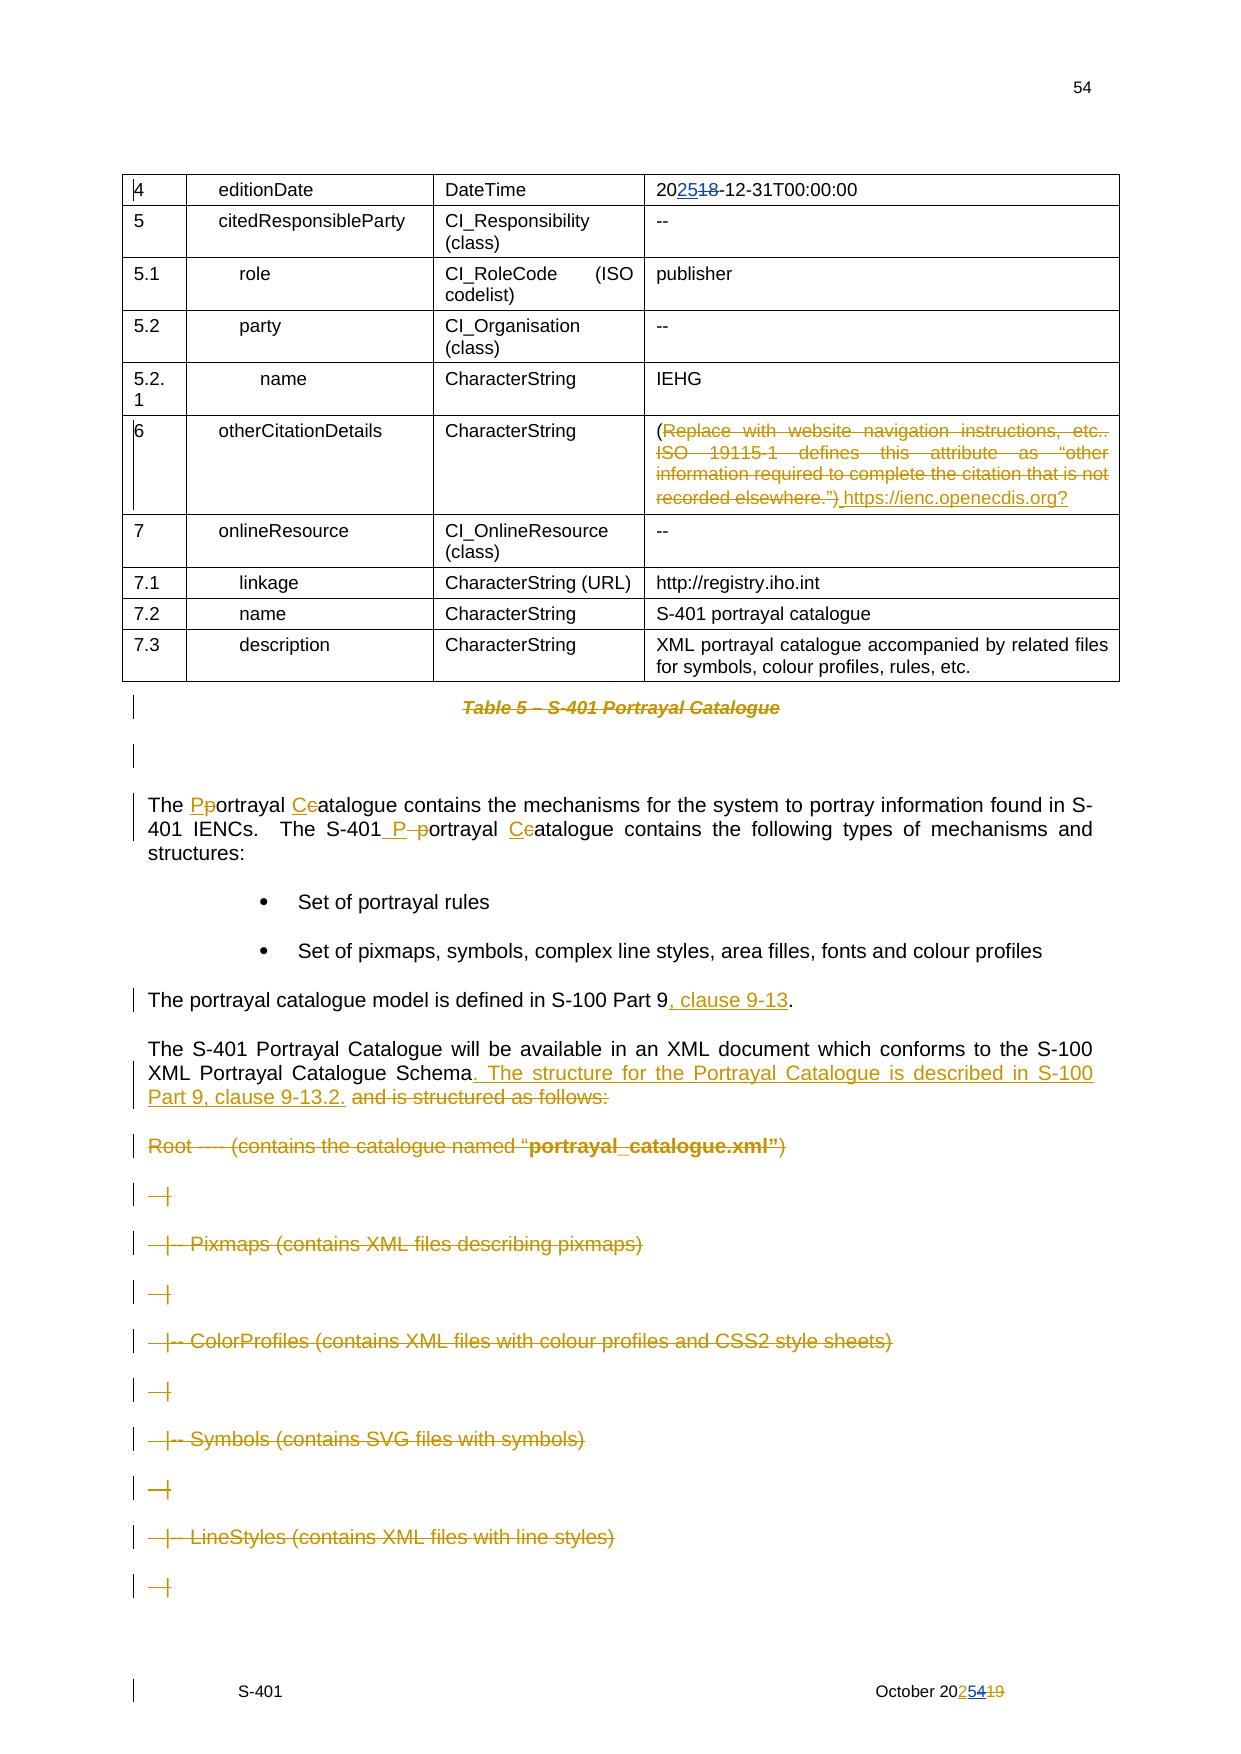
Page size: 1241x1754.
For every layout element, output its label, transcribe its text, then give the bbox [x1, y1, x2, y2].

table_cell IEHG [645, 363, 1119, 415]
table_cell 4 [123, 175, 186, 205]
table_cell CI_Organisation (class) [434, 311, 644, 362]
table_cell role [187, 258, 433, 310]
table_cell CI_RoleCode (ISO codelist) [434, 258, 644, 310]
table_cell XML portrayal catalogue accompanied by related files for symbols, colour profiles, rules, etc. [645, 630, 1119, 681]
table_cell CharacterString [434, 416, 644, 514]
table_cell linkage [187, 568, 433, 598]
table_cell DateTime [434, 175, 644, 205]
table_cell CharacterString (URL) [434, 568, 644, 598]
table_cell 5.2 [123, 311, 186, 362]
text The ortrayal atalogue contains the mechanisms for the system to portray information found in S-401 IENCs. The S-401ortrayal atalogue contains the following types of mechanisms and structures: [148, 793, 1094, 864]
table_cell onlineResource [187, 515, 433, 567]
table_cell otherCitationDetails [187, 416, 433, 514]
table_cell ( [645, 416, 1119, 514]
table_cell -- [645, 206, 1119, 257]
table_cell CharacterString [434, 630, 644, 681]
table_cell name [187, 363, 433, 415]
table_cell 7.1 [123, 568, 186, 598]
table_cell S-401 portrayal catalogue [645, 599, 1119, 629]
list Set of portrayal rules [260, 889, 1094, 914]
table_cell description [187, 630, 433, 681]
table_cell name [187, 599, 433, 629]
table_cell http://registry.iho.int [645, 568, 1119, 598]
table_cell CI_Responsibility (class) [434, 206, 644, 257]
table_cell 6 [123, 416, 186, 514]
table_cell CharacterString [434, 599, 644, 629]
text The S-401 Portrayal Catalogue will be available in an XML document which conforms to the S-100 XML Portrayal Catalogue Schema [148, 1037, 1094, 1108]
table_cell publisher [645, 258, 1119, 310]
list Set of pixmaps, symbols, complex line styles, area filles, fonts and colour profiles [260, 939, 1094, 963]
table_cell CharacterString [434, 363, 644, 415]
table_cell CI_OnlineResource (class) [434, 515, 644, 567]
table_cell editionDate [187, 175, 433, 205]
table_cell 5.1 [123, 258, 186, 310]
table_cell citedResponsibleParty [187, 206, 433, 257]
table_cell party [187, 311, 433, 362]
table_cell 7.3 [123, 630, 186, 681]
table_cell -- [645, 311, 1119, 362]
table_cell 5.2.1 [123, 363, 186, 415]
table_cell 7 [123, 515, 186, 567]
table_cell 7.2 [123, 599, 186, 629]
table_cell -- [645, 515, 1119, 567]
text The portrayal catalogue model is defined in S-100 Part 9. [148, 988, 1094, 1012]
table_cell 5 [123, 206, 186, 257]
table_cell 20-12-31T00:00:00 [645, 175, 1119, 205]
